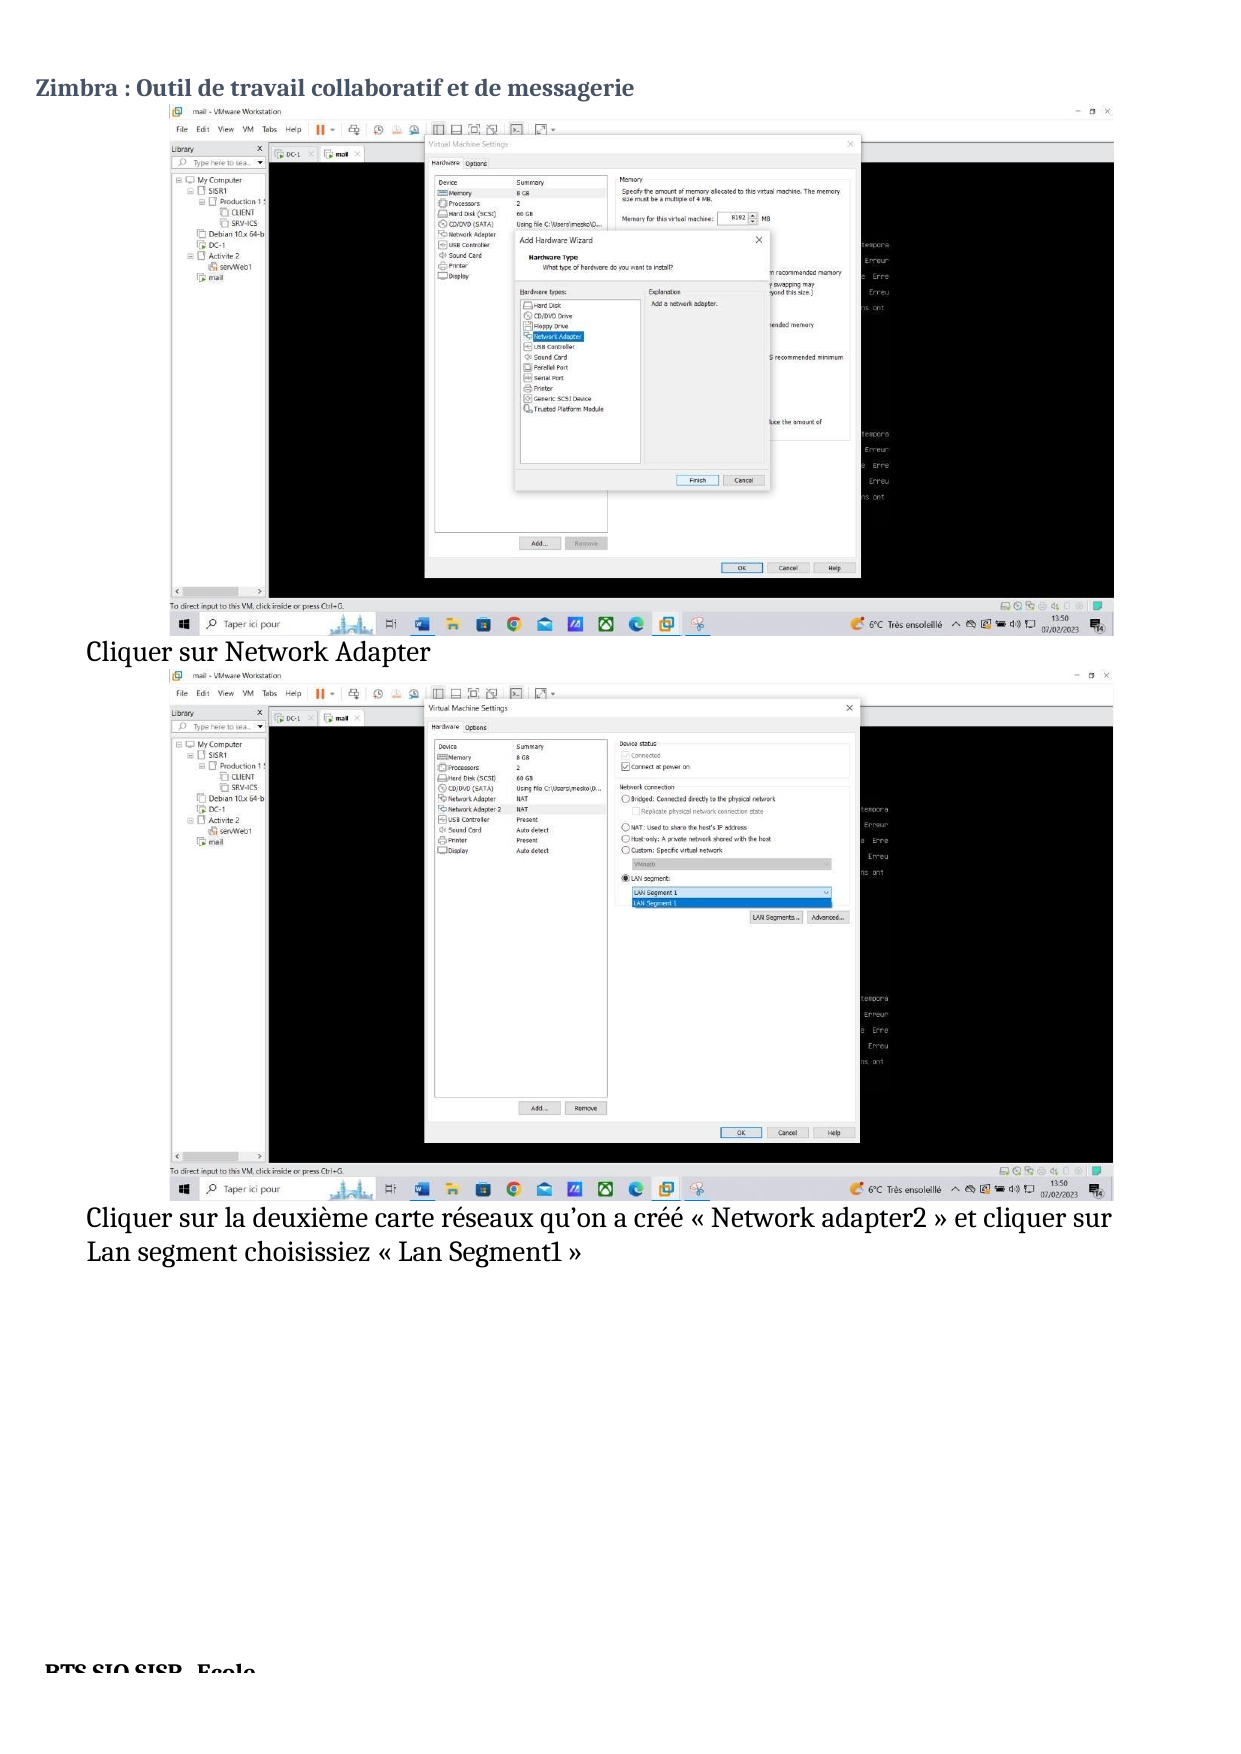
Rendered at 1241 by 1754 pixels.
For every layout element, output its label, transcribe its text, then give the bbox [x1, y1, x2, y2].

text Cliquer sur la deuxième carte réseaux qu’on a créé « Network adapter2 » et cliquer sur Lan segment choisissiez « Lan Segment1 » [86, 1201, 1117, 1268]
picture [169, 669, 1114, 1201]
text Cliquer sur Network Adapter [86, 636, 1207, 669]
picture [169, 104, 1114, 636]
